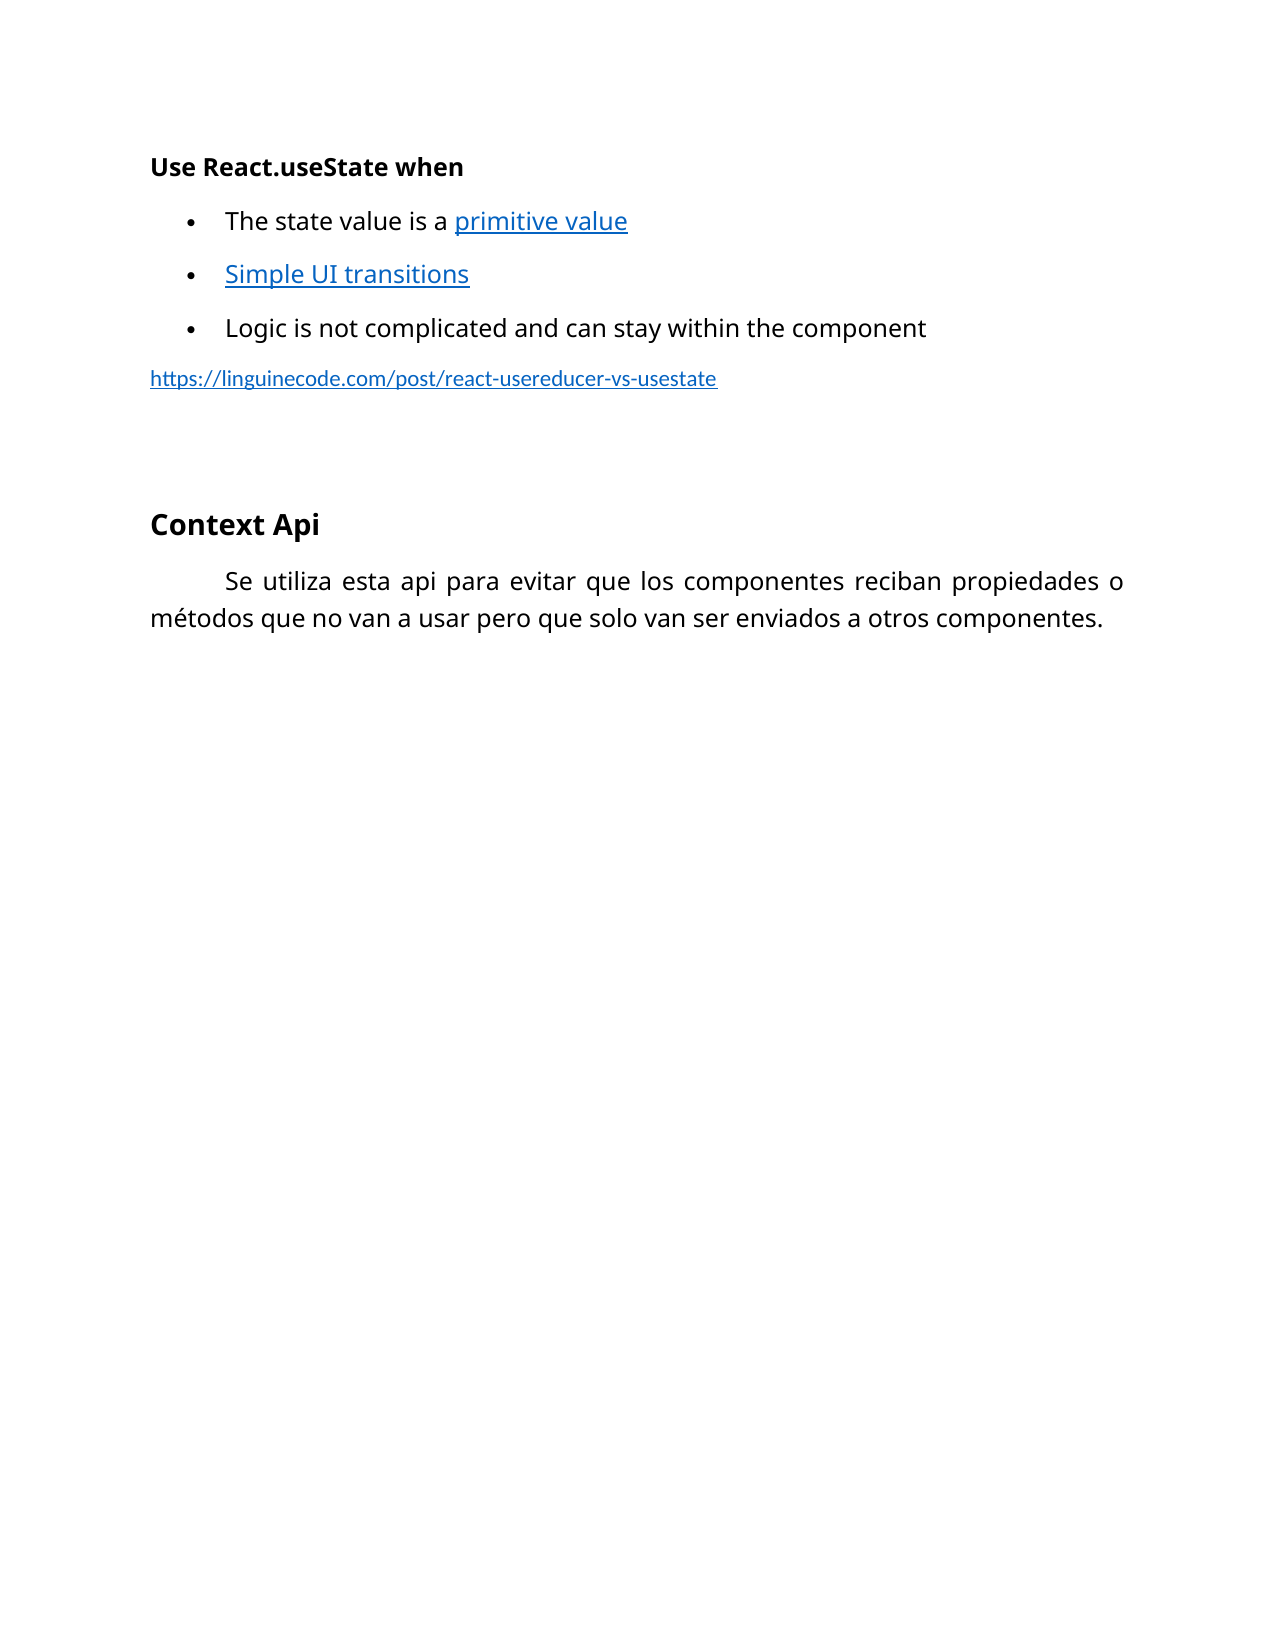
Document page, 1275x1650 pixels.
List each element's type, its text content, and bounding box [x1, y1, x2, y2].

list Logic is not complicated and can stay within the component [187, 310, 1125, 344]
text https://linguinecode.com/post/react-usereducer-vs-usestate [150, 364, 1125, 392]
text Se utiliza esta api para evitar que los componentes reciban propiedades o métodos que no van a usar pero que solo van ser enviados a otros componentes. [150, 564, 1125, 635]
text Context Api [150, 504, 1125, 544]
list The state value is a primitive value [187, 203, 1125, 237]
list Simple UI transitions [187, 257, 1125, 291]
text Use React.useState when [150, 150, 1125, 184]
